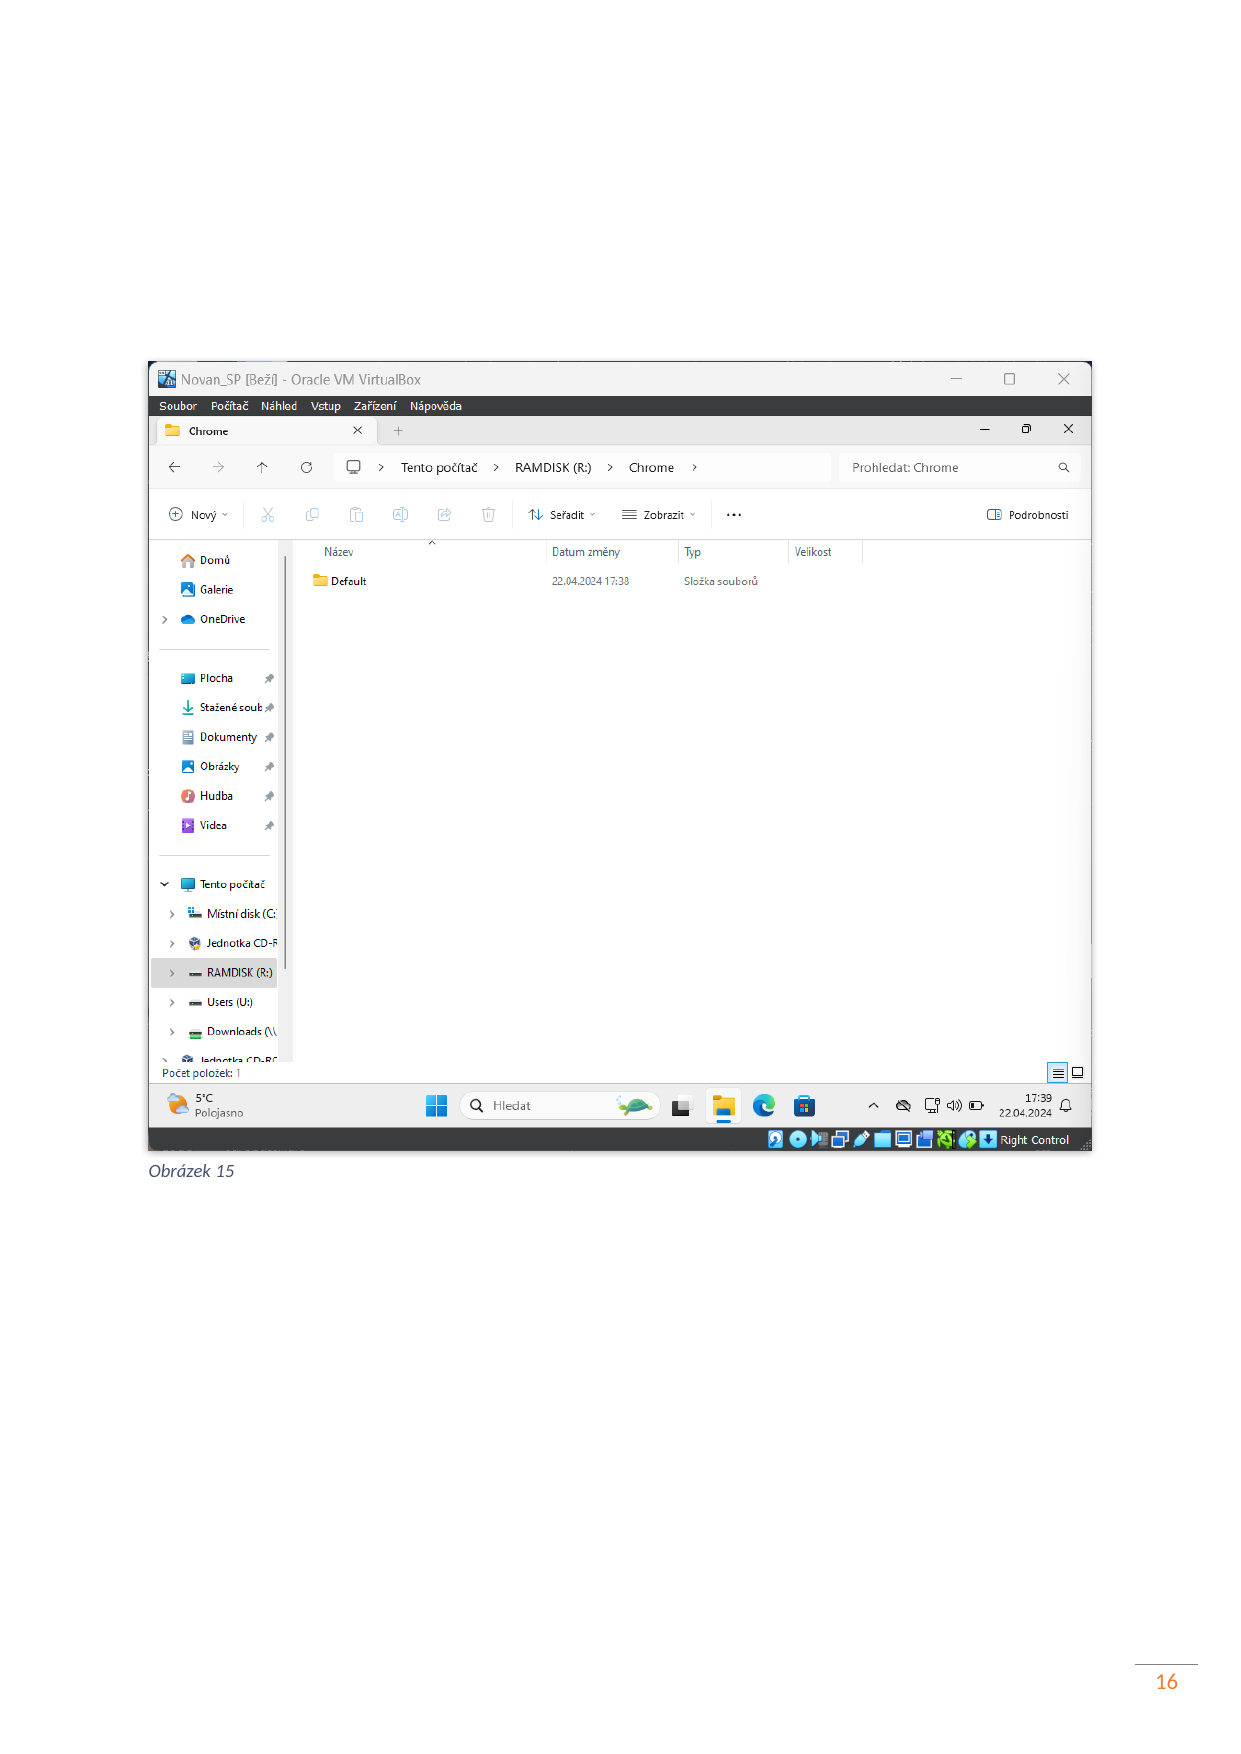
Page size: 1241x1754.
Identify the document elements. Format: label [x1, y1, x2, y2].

picture [148, 361, 1092, 1151]
